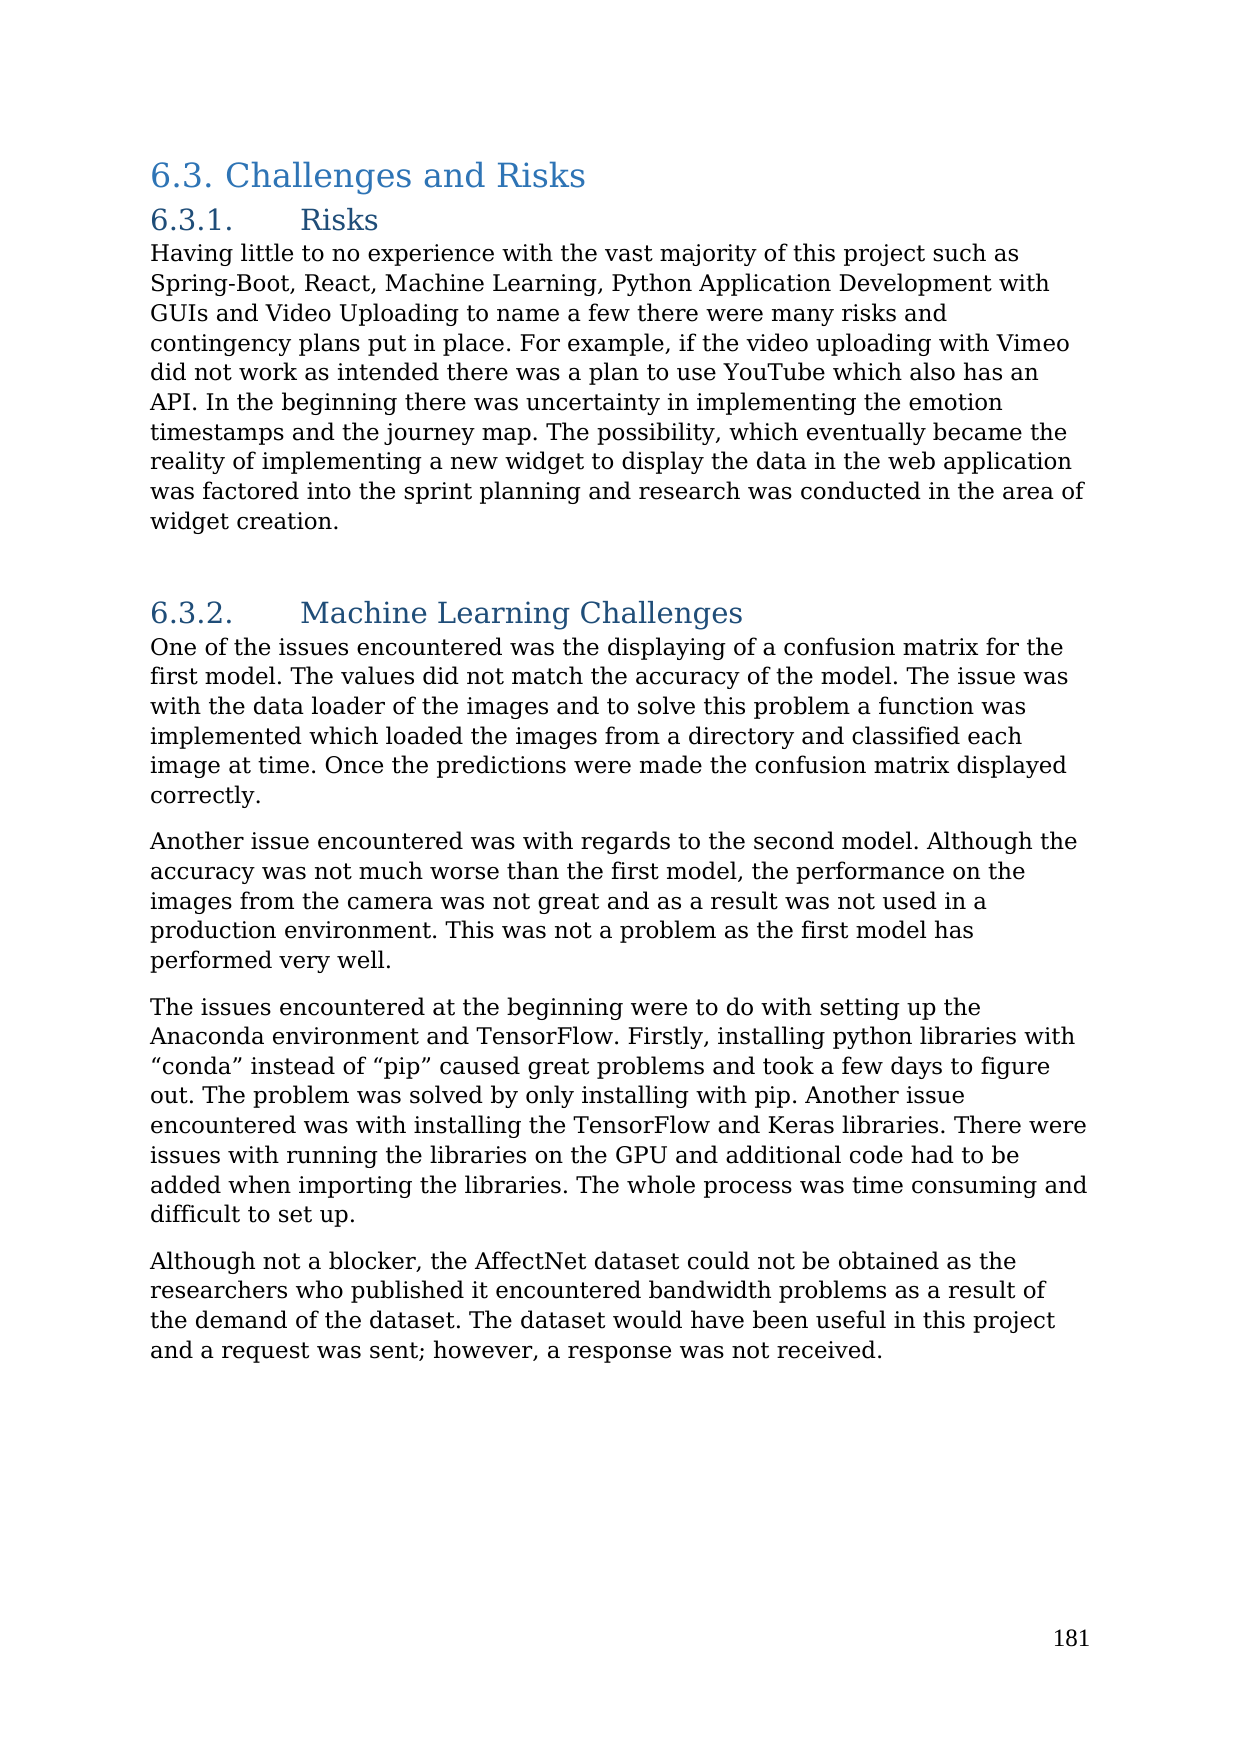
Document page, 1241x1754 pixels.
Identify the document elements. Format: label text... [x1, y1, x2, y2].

subtitle Machine Learning Challenges [150, 594, 1090, 629]
text Having little to no experience with the vast majority of this project such as Spring-Boot, React, Machine Learning, Python Application Development with GUIs and Video Uploading to name a few there were many risks and contingency plans put in place. For example, if the video uploading with Vimeo did not work as intended there was a plan to use YouTube which also has an API. In the beginning there was uncertainty in implementing the emotion timestamps and the journey map. The possibility, which eventually became the reality of implementing a new widget to display the data in the web application was factored into the sprint planning and research was conducted in the area of widget creation. [150, 239, 1090, 534]
subtitle Challenges and Risks [150, 154, 1090, 194]
text Although not a blocker, the AffectNet dataset could not be obtained as the researchers who published it encountered bandwidth problems as a result of the demand of the dataset. The dataset would have been useful in this project and a request was sent; however, a response was not received. [150, 1246, 1090, 1363]
text The issues encountered at the beginning were to do with setting up the Anaconda environment and TensorFlow. Firstly, installing python libraries with “conda” instead of “pip” caused great problems and took a few days to figure out. The problem was solved by only installing with pip. Another issue encountered was with installing the TensorFlow and Keras libraries. There were issues with running the libraries on the GPU and additional code had to be added when importing the libraries. The whole process was time consuming and difficult to set up. [150, 992, 1090, 1227]
text One of the issues encountered was the displaying of a confusion matrix for the first model. The values did not match the accuracy of the model. The issue was with the data loader of the images and to solve this problem a function was implemented which loaded the images from a directory and classified each image at time. Once the predictions were made the confusion matrix displayed correctly. [150, 632, 1090, 808]
subtitle Risks [150, 201, 1090, 236]
text Another issue encountered was with regards to the second model. Although the accuracy was not much worse than the first model, the performance on the images from the camera was not great and as a result was not used in a production environment. This was not a problem as the first model has performed very well. [150, 827, 1090, 973]
